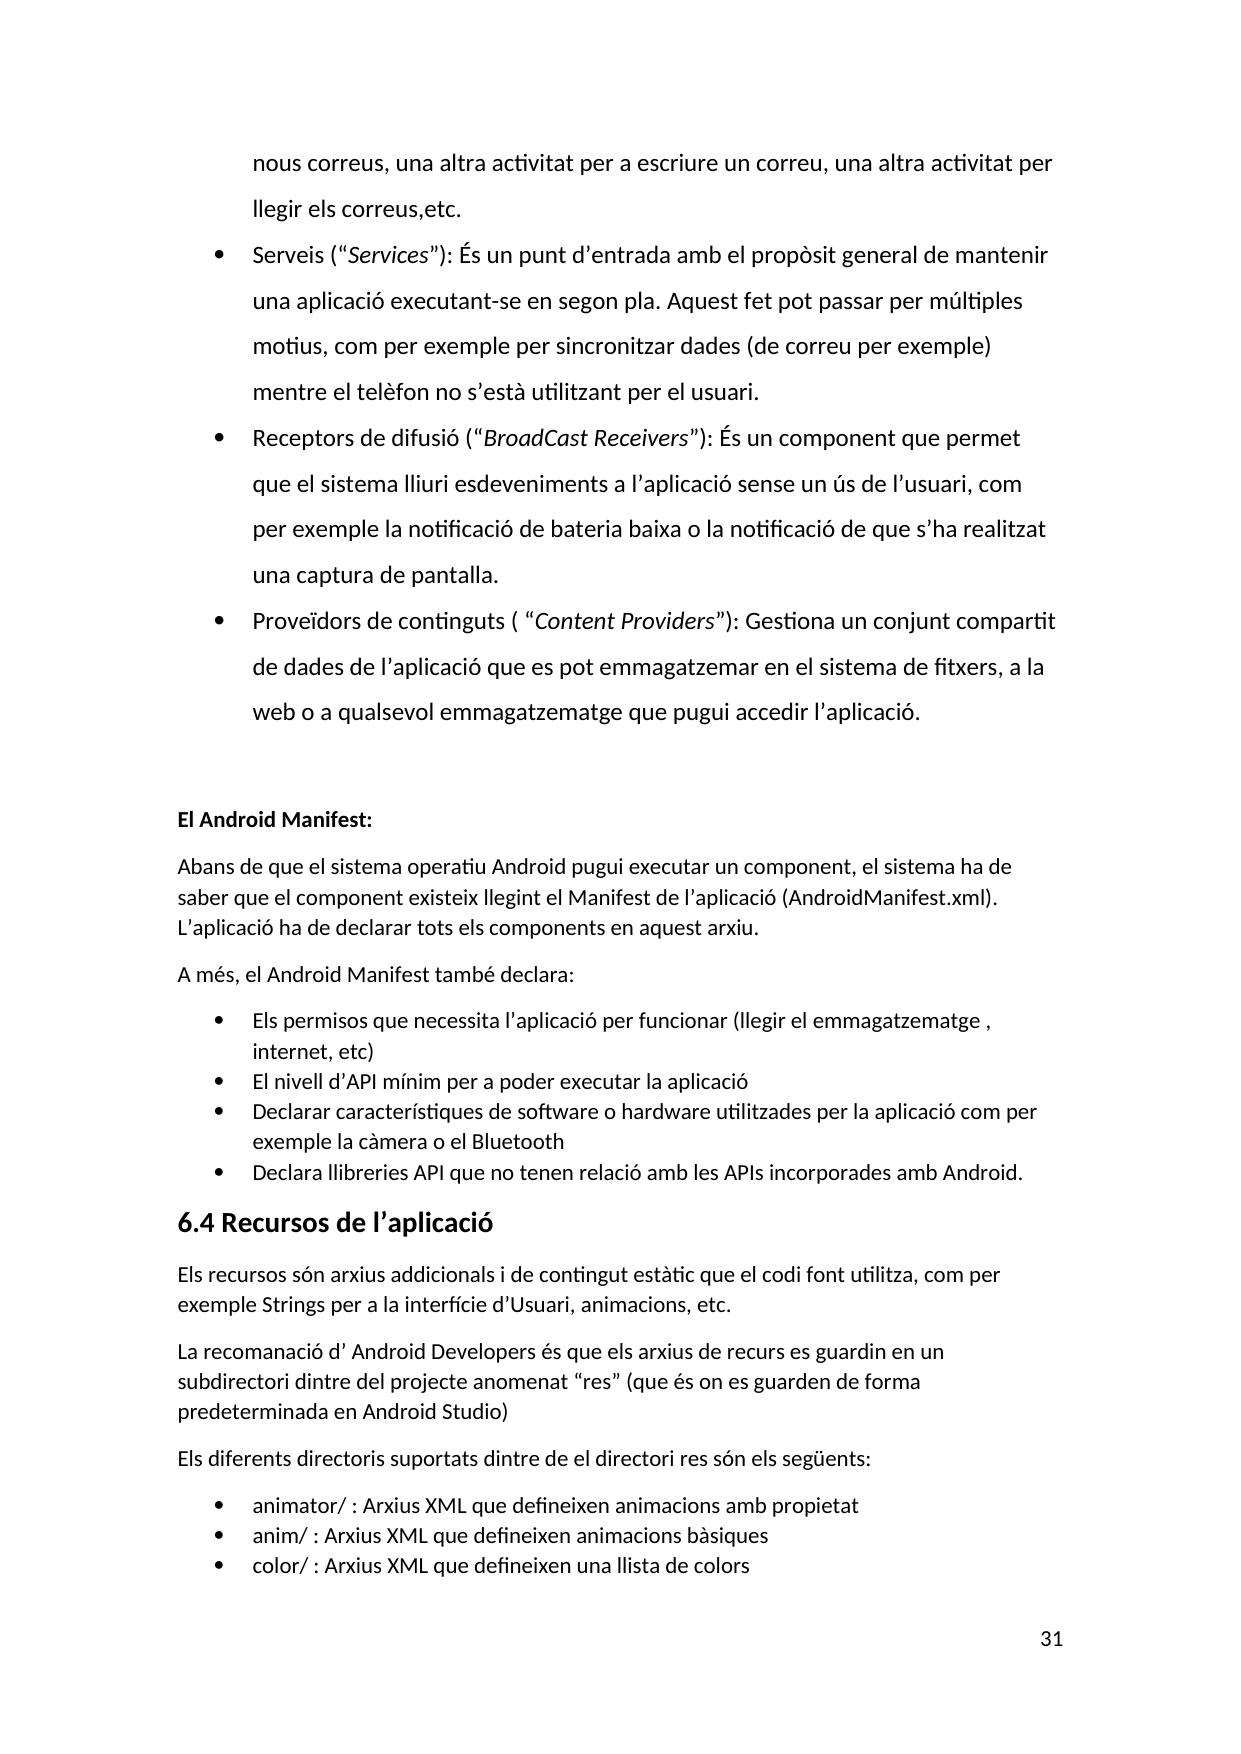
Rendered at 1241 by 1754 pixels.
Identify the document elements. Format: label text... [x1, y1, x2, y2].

list El nivell d’API mínim per a poder executar la aplicació [215, 1067, 1063, 1095]
text La recomanació d’ Android Developers és que els arxius de recurs es guardin en un subdirectori dintre del projecte anomenat “res” (que és on es guarden de forma predeterminada en Android Studio) [177, 1337, 1063, 1425]
list anim/ : Arxius XML que defineixen animacions bàsiques [215, 1521, 1063, 1549]
list Serveis (“Services”): És un punt d’entrada amb el propòsit general de mantenir una aplicació executant-se en segon pla. Aquest fet pot passar per múltiples motius, com per exemple per sincronitzar dades (de correu per exemple) mentre el telèfon no s’està utilitzant per el usuari. [215, 239, 1063, 407]
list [215, 148, 1063, 224]
text Els diferents directoris suportats dintre de el directori res són els següents: [177, 1444, 1063, 1472]
list Declarar característiques de software o hardware utilitzades per la aplicació com per exemple la càmera o el Bluetooth [215, 1097, 1063, 1156]
text A més, el Android Manifest també declara: [177, 960, 1063, 988]
text Els recursos són arxius addicionals i de contingut estàtic que el codi font utilitza, com per exemple Strings per a la interfície d’Usuari, animacions, etc. [177, 1260, 1063, 1318]
list color/ : Arxius XML que defineixen una llista de colors [215, 1551, 1063, 1579]
text El Android Manifest: [177, 806, 1063, 834]
list Proveïdors de continguts ( “Content Providers”): Gestiona un conjunt compartit de dades de l’aplicació que es pot emmagatzemar en el sistema de fitxers, a la web o a qualsevol emmagatzematge que pugui accedir l’aplicació. [215, 605, 1063, 727]
list Els permisos que necessita l’aplicació per funcionar (llegir el emmagatzematge , internet, etc) [215, 1007, 1063, 1065]
text Abans de que el sistema operatiu Android pugui executar un component, el sistema ha de saber que el component existeix llegint el Manifest de l’aplicació (AndroidManifest.xml). L’aplicació ha de declarar tots els components en aquest arxiu. [177, 852, 1063, 941]
list Receptors de difusió (“BroadCast Receivers”): És un component que permet que el sistema lliuri esdeveniments a l’aplicació sense un ús de l’usuari, com per exemple la notificació de bateria baixa o la notificació de que s’ha realitzat una captura de pantalla. [215, 422, 1063, 590]
text 6.4 Recursos de l’aplicació [177, 1204, 1063, 1240]
list animator/ : Arxius XML que defineixen animacions amb propietat [215, 1491, 1063, 1519]
list Declara llibreries API que no tenen relació amb les APIs incorporades amb Android. [215, 1158, 1063, 1186]
